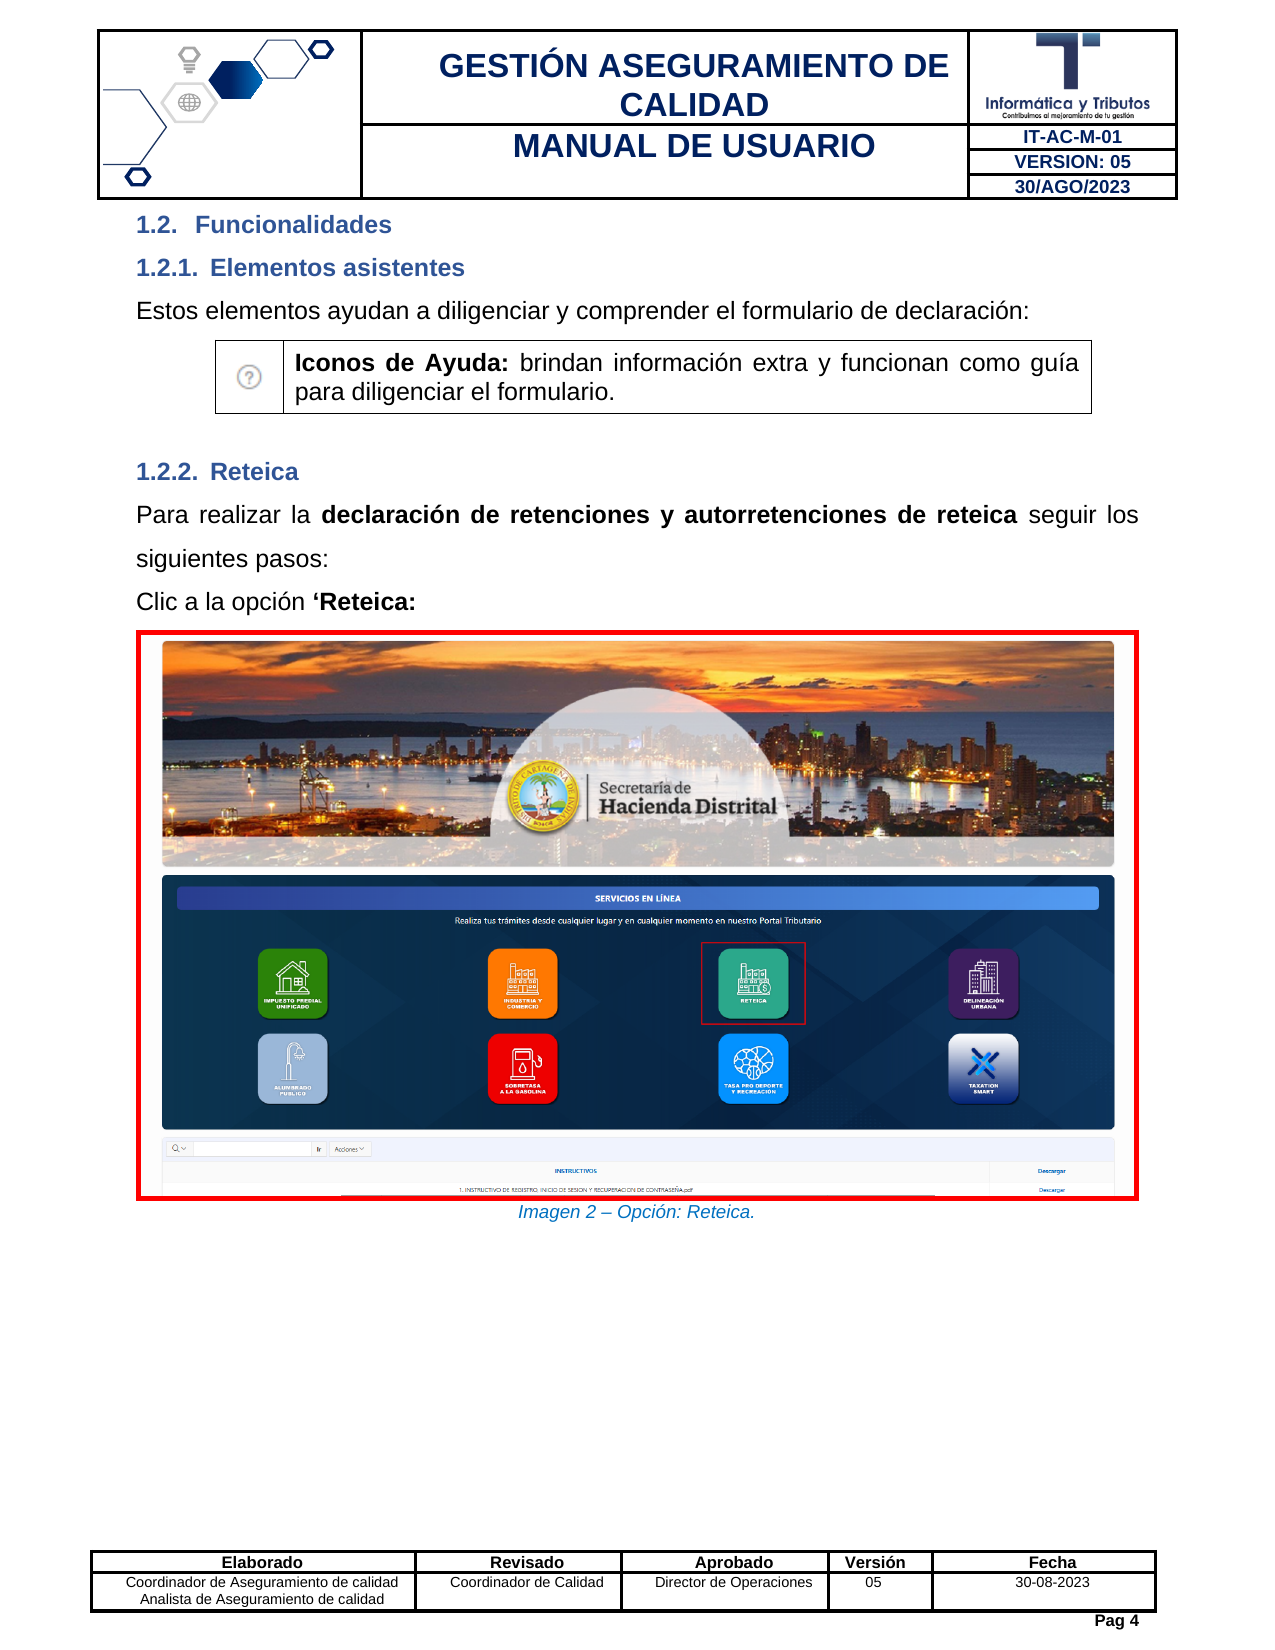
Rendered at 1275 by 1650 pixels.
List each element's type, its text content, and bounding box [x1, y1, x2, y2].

subtitle Funcionalidades [136, 210, 1139, 239]
text Imagen 2 – Opción: Reteica. [136, 1201, 1139, 1222]
text Para realizar la declaración de retenciones y autorretenciones de reteica seguir los siguientes pasos: [136, 500, 1139, 572]
text Clic a la opción ‘Reteica: [136, 587, 1139, 615]
picture [141, 635, 1134, 1196]
subtitle Elementos asistentes [136, 253, 1139, 282]
subtitle Reteica [136, 457, 1139, 486]
picture [985, 32, 1150, 120]
table_header [216, 341, 283, 413]
picture [231, 362, 268, 391]
text Estos elementos ayudan a diligenciar y comprender el formulario de declaración: [136, 296, 1139, 325]
table_header Iconos de Ayuda: brindan información extra y funcionan como guía para diligenciar el formulario. [284, 341, 1091, 413]
